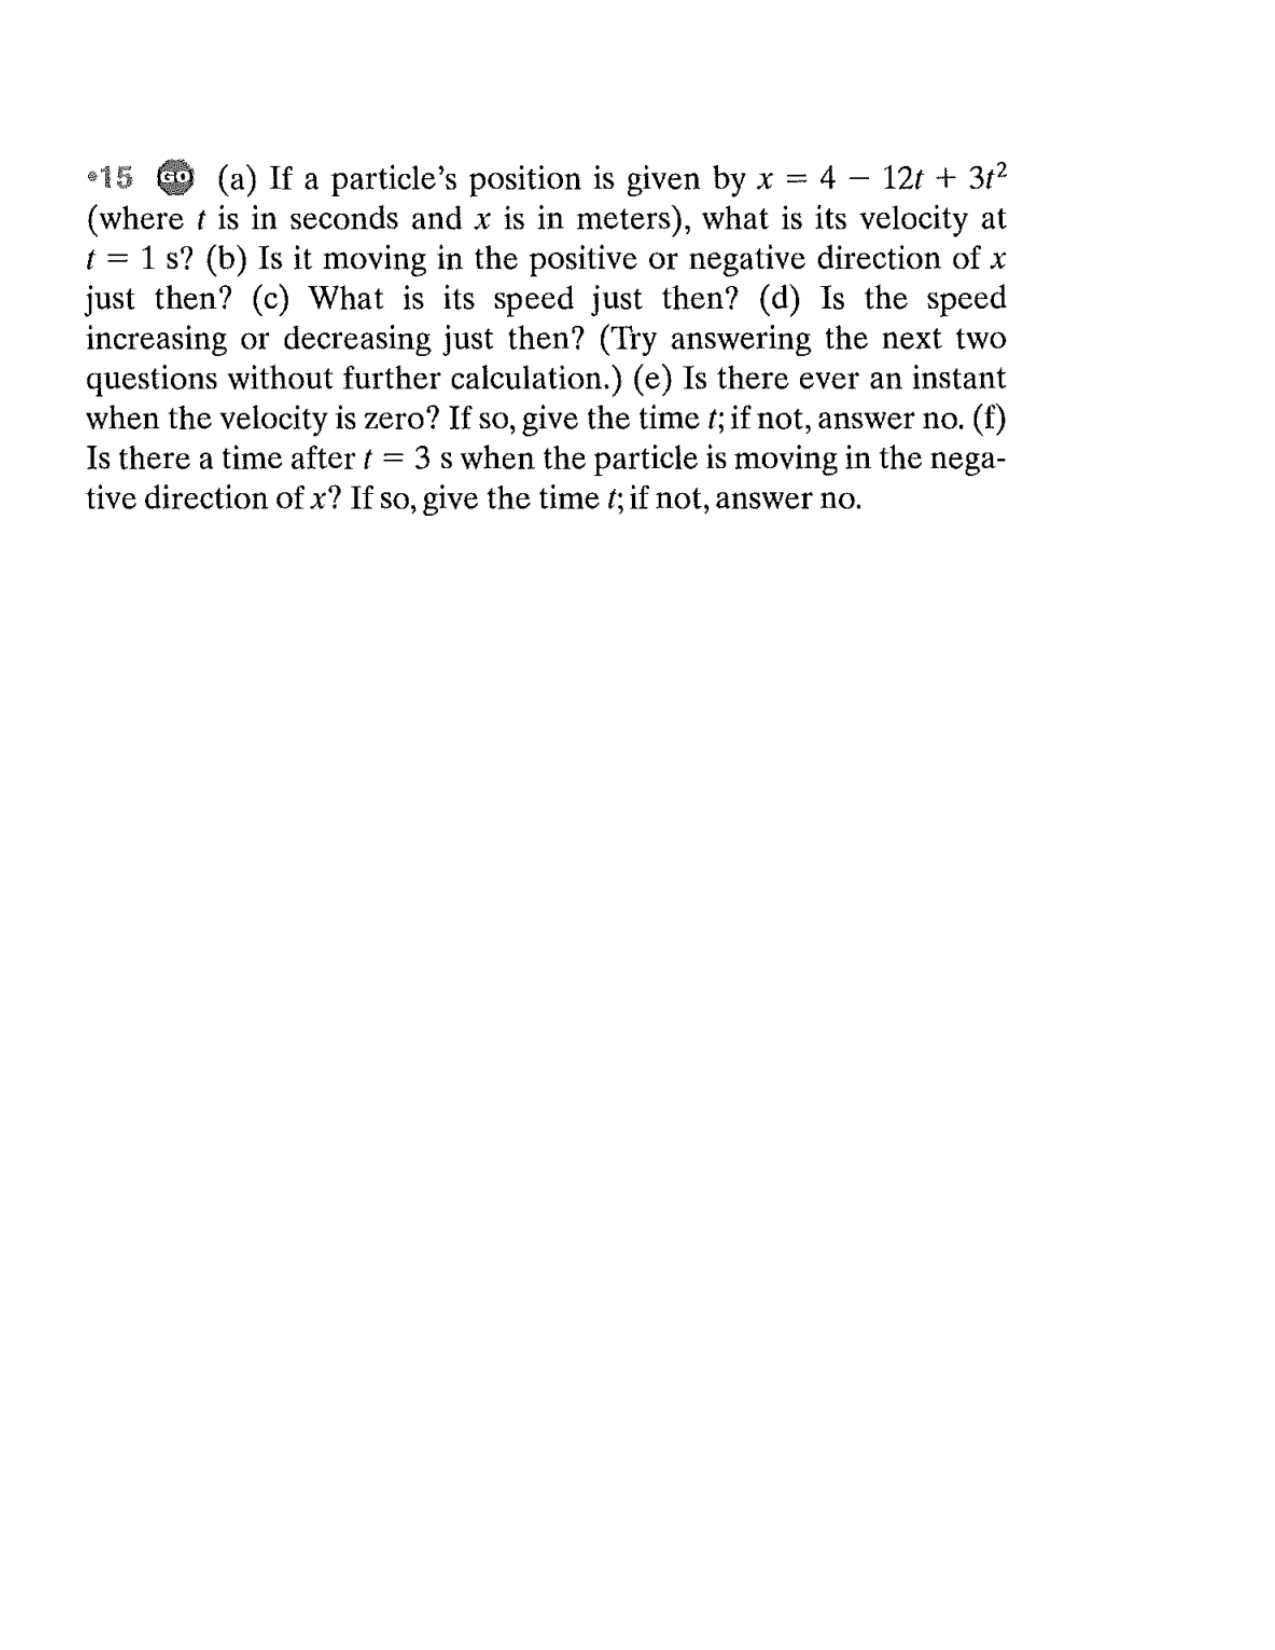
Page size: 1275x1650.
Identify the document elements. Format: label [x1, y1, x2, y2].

picture [60, 150, 1035, 519]
